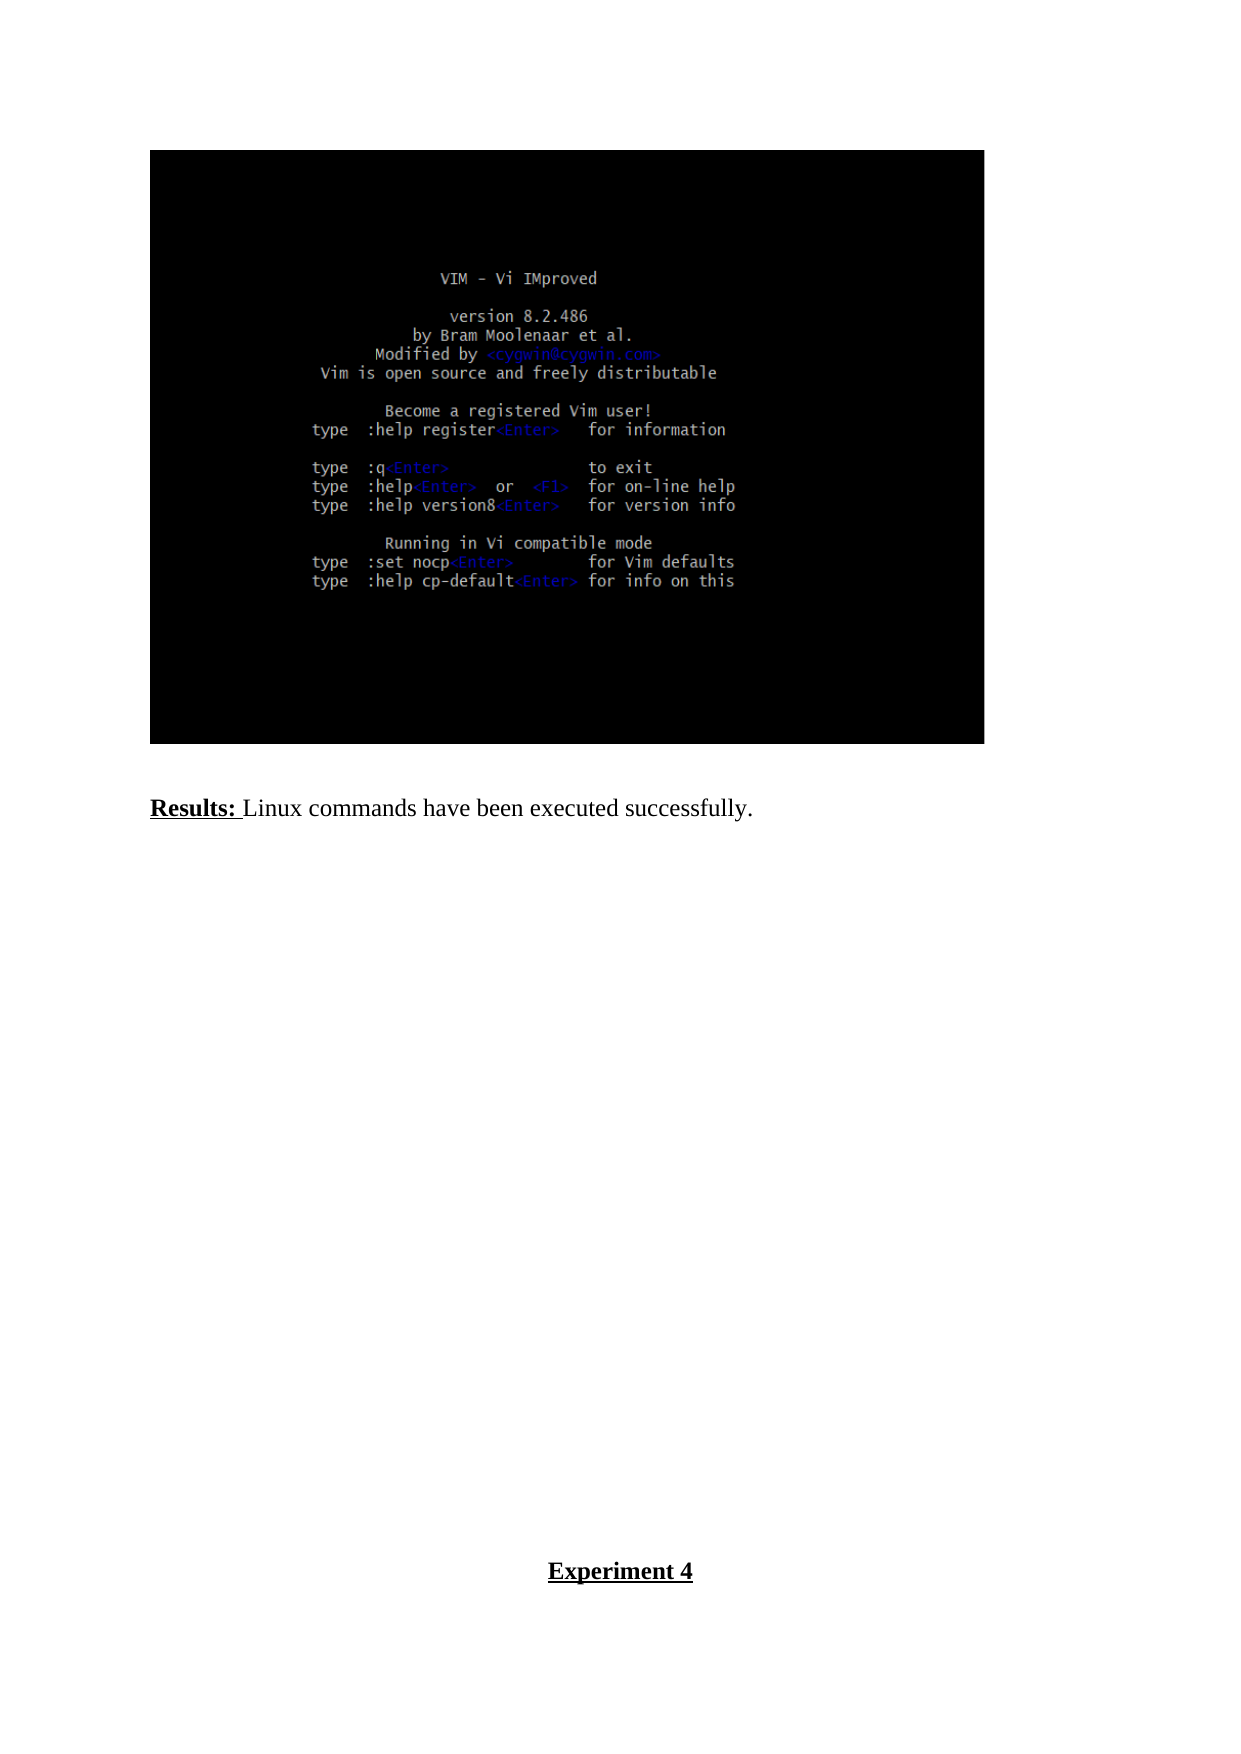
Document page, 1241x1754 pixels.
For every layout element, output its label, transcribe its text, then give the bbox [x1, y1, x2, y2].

picture [150, 150, 985, 744]
text Results: Linux commands have been executed successfully. [150, 793, 1090, 822]
text Experiment 4 [150, 1556, 1090, 1585]
